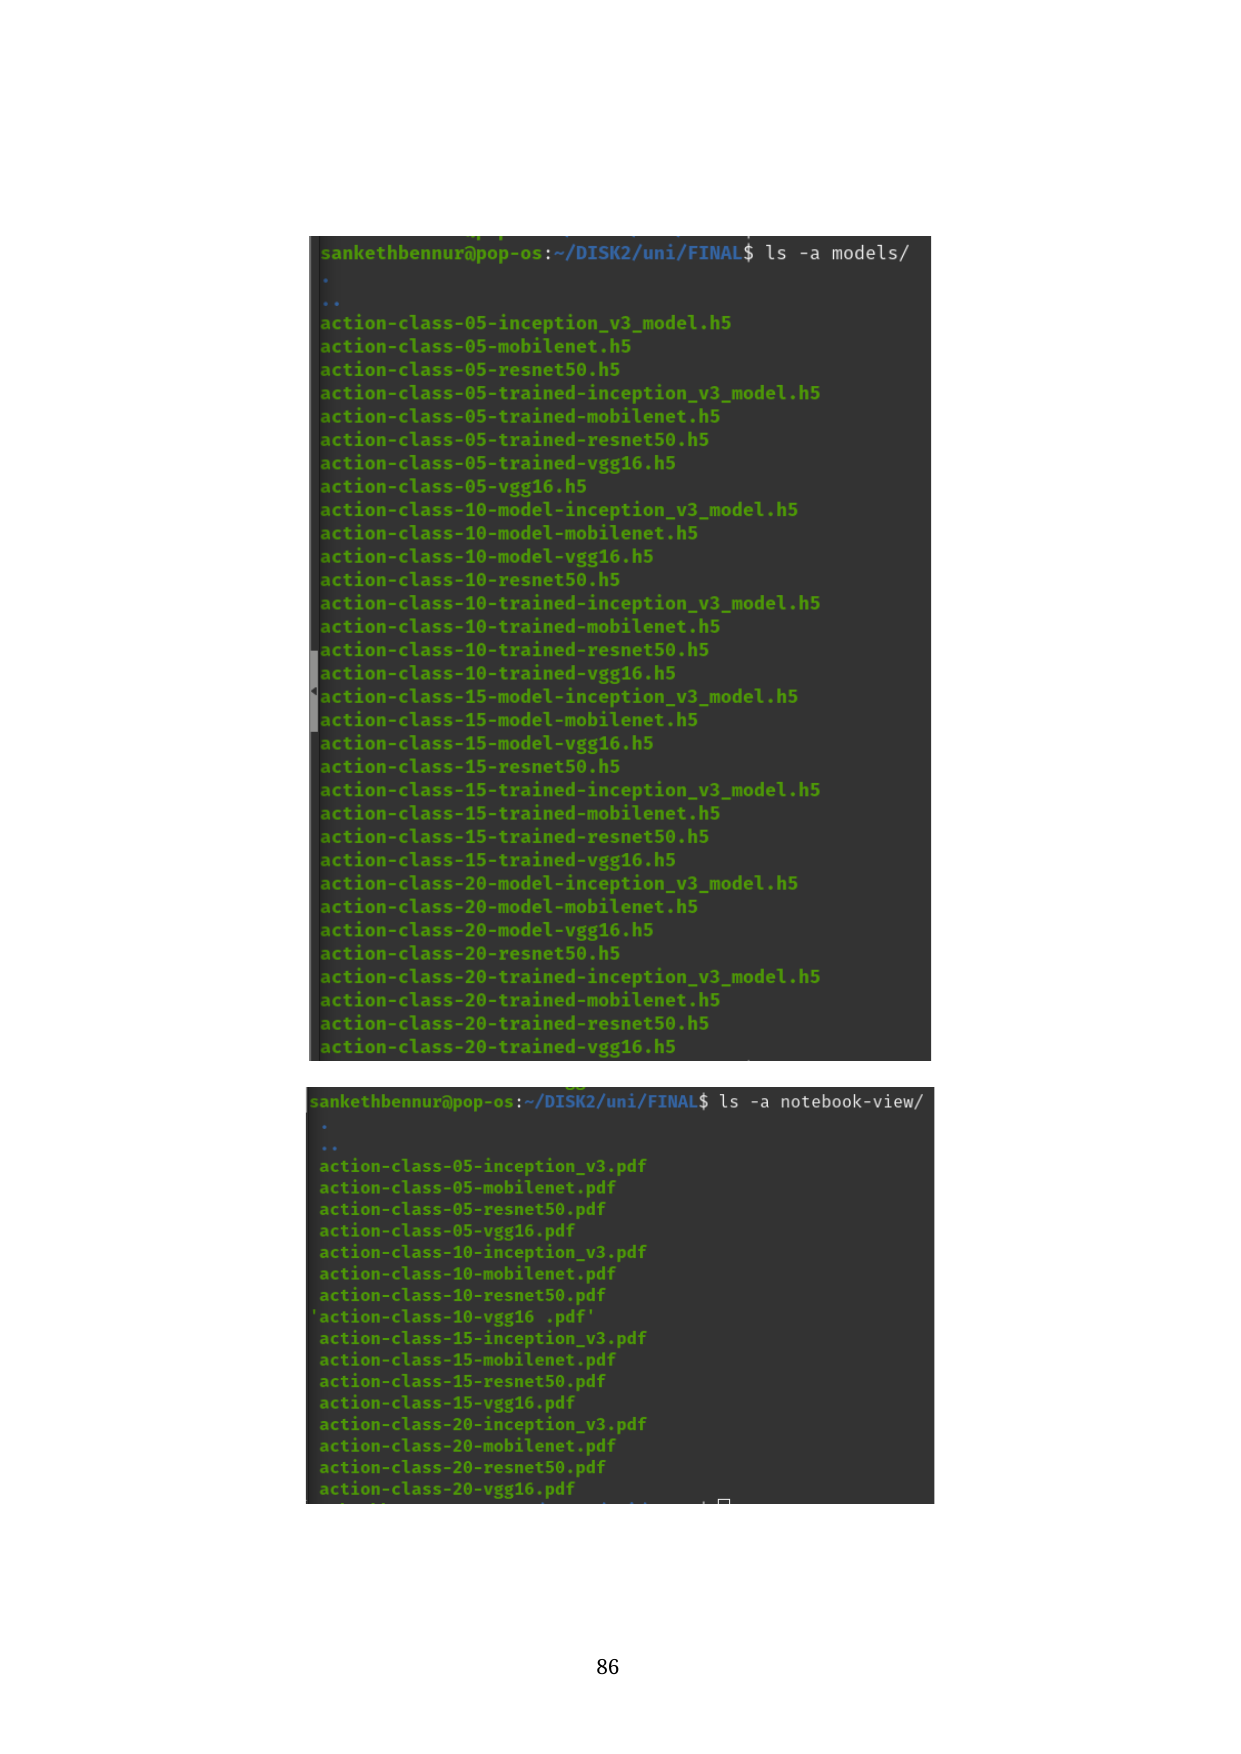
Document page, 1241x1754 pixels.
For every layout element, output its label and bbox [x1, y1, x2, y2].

picture [309, 236, 932, 1061]
picture [305, 1087, 935, 1504]
